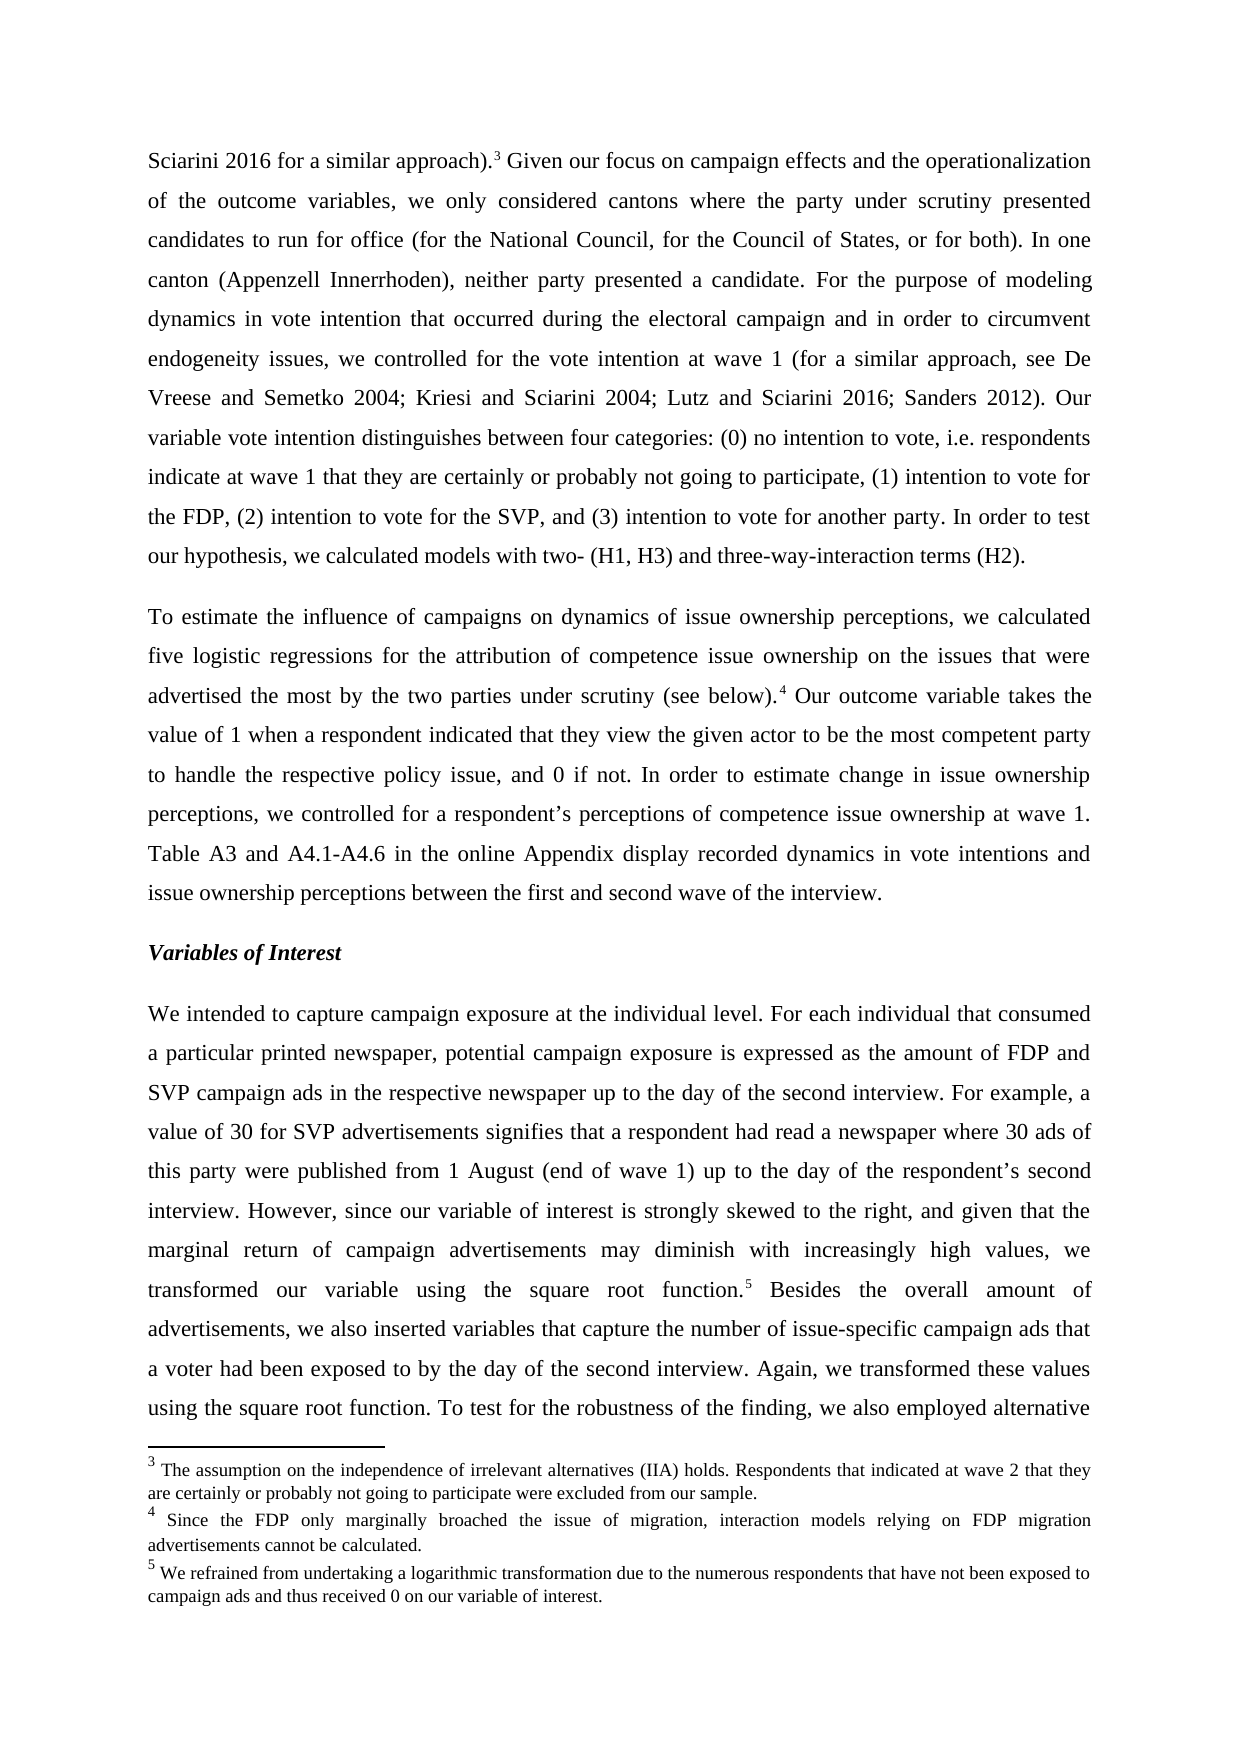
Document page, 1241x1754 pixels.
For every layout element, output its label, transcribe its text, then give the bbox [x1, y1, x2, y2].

text To estimate the influence of campaigns on dynamics of issue ownership perceptions, we calculated five logistic regressions for the attribution of competence issue ownership on the issues that were advertised the most by the two parties under scrutiny (see below). Our outcome variable takes the value of 1 when a respondent indicated that they view the given actor to be the most competent party to handle the respective policy issue, and 0 if not. In order to estimate change in issue ownership perceptions, we controlled for a respondent’s perceptions of competence issue ownership at wave 1. Table A3 and A4.1-A4.6 in the online Appendix display recorded dynamics in vote intentions and issue ownership perceptions between the first and second wave of the interview. [148, 603, 1093, 905]
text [148, 1000, 1093, 1421]
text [148, 148, 1093, 569]
subtitle Variables of Interest [148, 939, 1093, 966]
